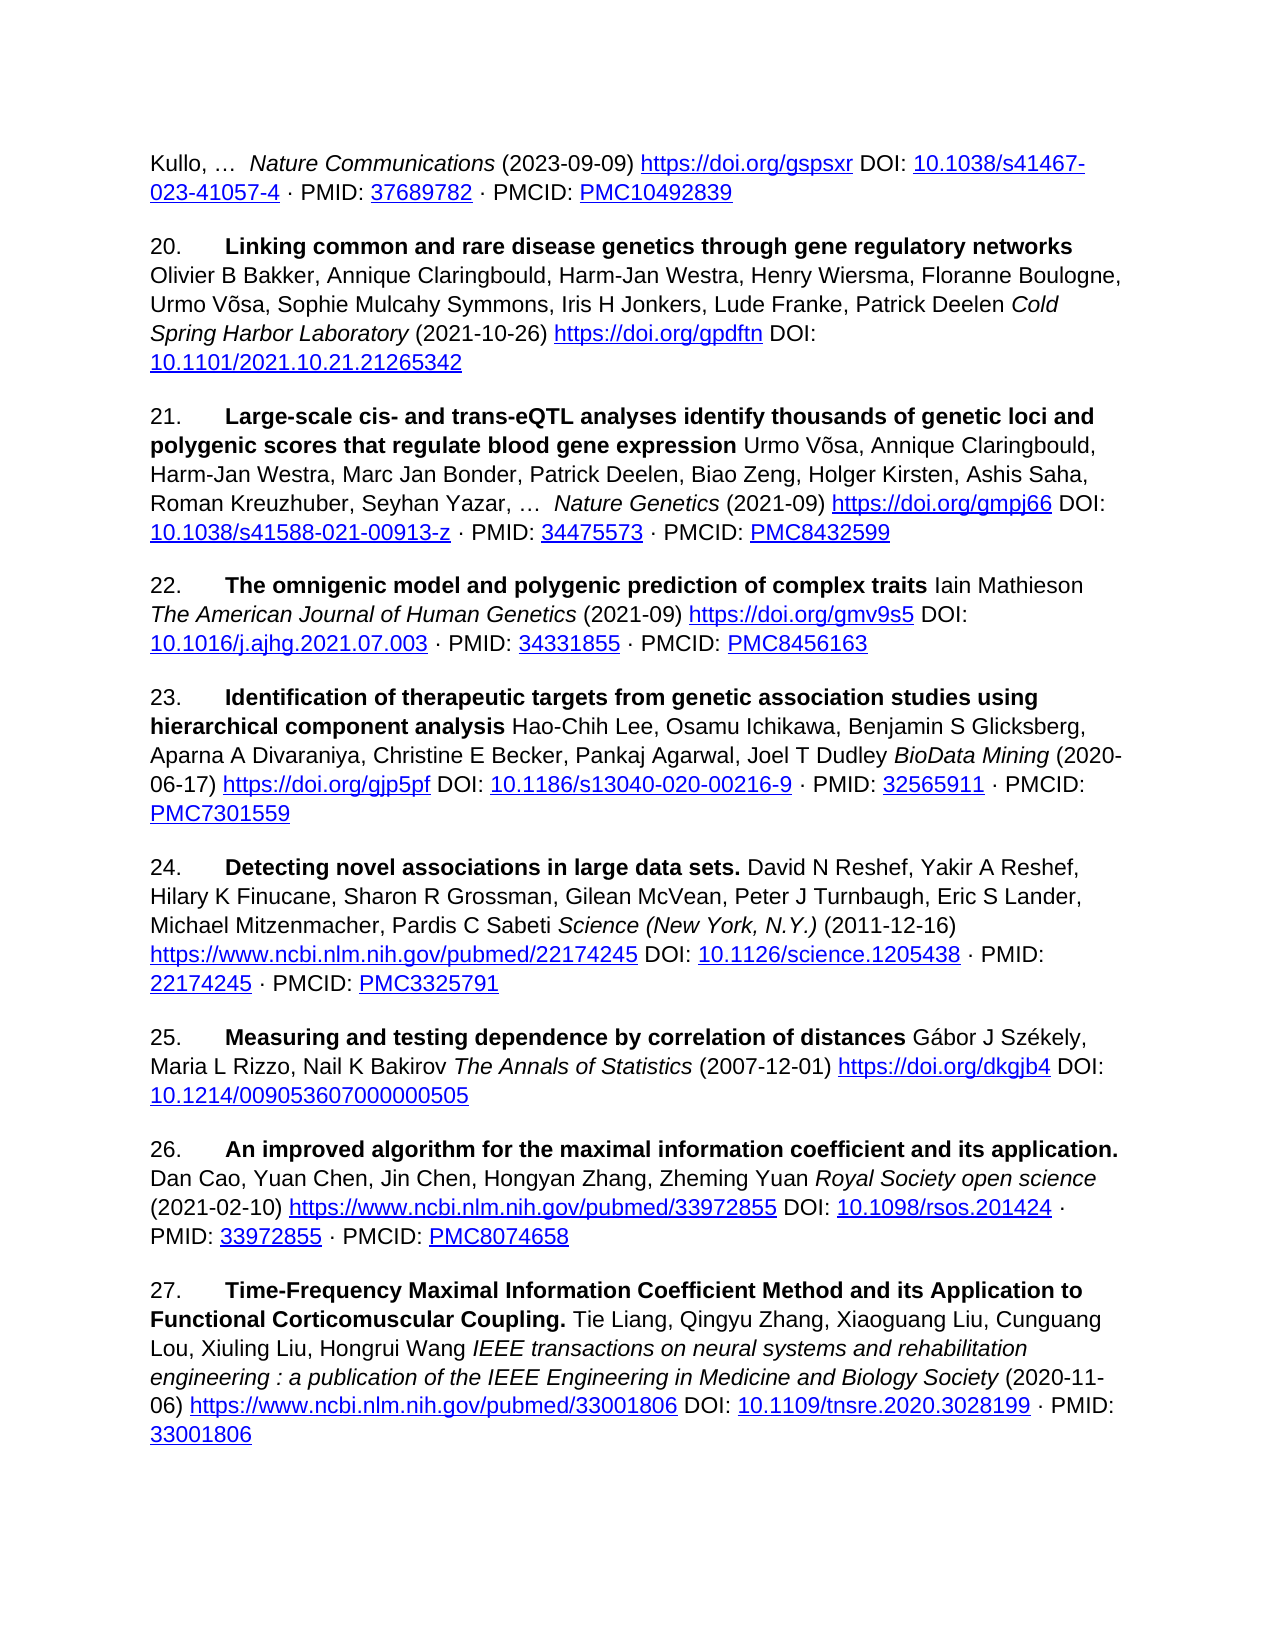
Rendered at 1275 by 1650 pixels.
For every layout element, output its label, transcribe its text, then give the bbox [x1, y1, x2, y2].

text 27. Time-Frequency Maximal Information Coefficient Method and its Application to Functional Corticomuscular Coupling. Tie Liang, Qingyu Zhang, Xiaoguang Liu, Cunguang Lou, Xiuling Liu, Hongrui Wang IEEE transactions on neural systems and rehabilitation engineering : a publication of the IEEE Engineering in Medicine and Biology Society (2020-11-06) https://www.ncbi.nlm.nih.gov/pubmed/33001806 DOI: 10.1109/tnsre.2020.3028199 · PMID: 33001806 [150, 1277, 1125, 1448]
text 21. Large-scale cis- and trans-eQTL analyses identify thousands of genetic loci and polygenic scores that regulate blood gene expression Urmo Võsa, Annique Claringbould, Harm-Jan Westra, Marc Jan Bonder, Patrick Deelen, Biao Zeng, Holger Kirsten, Ashis Saha, Roman Kreuzhuber, Seyhan Yazar, … Nature Genetics (2021-09) https://doi.org/gmpj66 DOI: 10.1038/s41588-021-00913-z · PMID: 34475573 · PMCID: PMC8432599 [150, 403, 1125, 545]
text 20. Linking common and rare disease genetics through gene regulatory networks Olivier B Bakker, Annique Claringbould, Harm-Jan Westra, Henry Wiersma, Floranne Boulogne, Urmo Võsa, Sophie Mulcahy Symmons, Iris H Jonkers, Lude Franke, Patrick Deelen Cold Spring Harbor Laboratory (2021-10-26) https://doi.org/gpdftn DOI: 10.1101/2021.10.21.21265342 [150, 233, 1125, 375]
text 26. An improved algorithm for the maximal information coefficient and its application. Dan Cao, Yuan Chen, Jin Chen, Hongyan Zhang, Zheming Yuan Royal Society open science (2021-02-10) https://www.ncbi.nlm.nih.gov/pubmed/33972855 DOI: 10.1098/rsos.201424 · PMID: 33972855 · PMCID: PMC8074658 [150, 1136, 1125, 1249]
text 24. Detecting novel associations in large data sets. David N Reshef, Yakir A Reshef, Hilary K Finucane, Sharon R Grossman, Gilean McVean, Peter J Turnbaugh, Eric S Lander, Michael Mitzenmacher, Pardis C Sabeti Science (New York, N.Y.) (2011-12-16) https://www.ncbi.nlm.nih.gov/pubmed/22174245 DOI: 10.1126/science.1205438 · PMID: 22174245 · PMCID: PMC3325791 [150, 854, 1125, 996]
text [150, 150, 1125, 205]
text 23. Identification of therapeutic targets from genetic association studies using hierarchical component analysis Hao-Chih Lee, Osamu Ichikawa, Benjamin S Glicksberg, Aparna A Divaraniya, Christine E Becker, Pankaj Agarwal, Joel T Dudley BioData Mining (2020-06-17) https://doi.org/gjp5pf DOI: 10.1186/s13040-020-00216-9 · PMID: 32565911 · PMCID: PMC7301559 [150, 684, 1125, 827]
text 22. The omnigenic model and polygenic prediction of complex traits Iain Mathieson The American Journal of Human Genetics (2021-09) https://doi.org/gmv9s5 DOI: 10.1016/j.ajhg.2021.07.003 · PMID: 34331855 · PMCID: PMC8456163 [150, 572, 1125, 657]
text 25. Measuring and testing dependence by correlation of distances Gábor J Székely, Maria L Rizzo, Nail K Bakirov The Annals of Statistics (2007-12-01) https://doi.org/dkgjb4 DOI: 10.1214/009053607000000505 [150, 1024, 1125, 1108]
